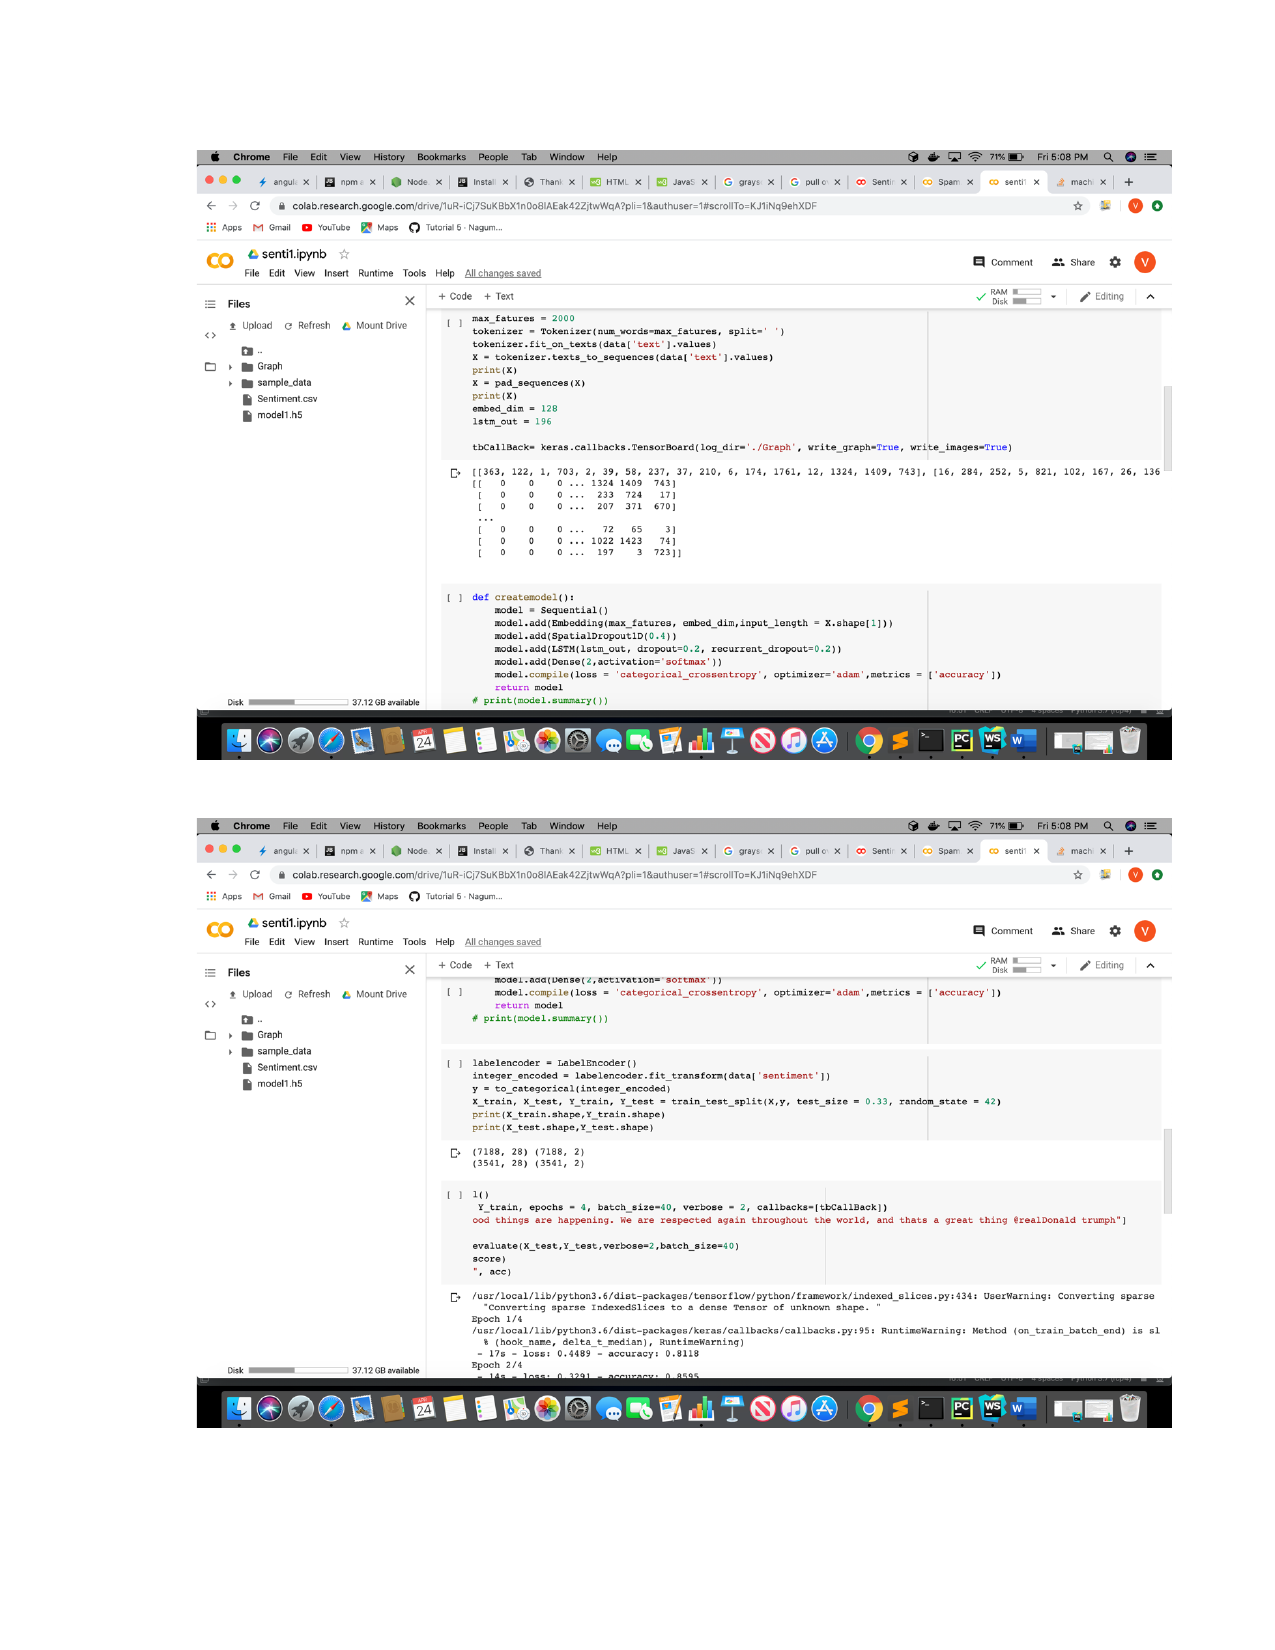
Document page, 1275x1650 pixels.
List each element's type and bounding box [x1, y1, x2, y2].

picture [196, 818, 1172, 1428]
picture [196, 150, 1172, 760]
